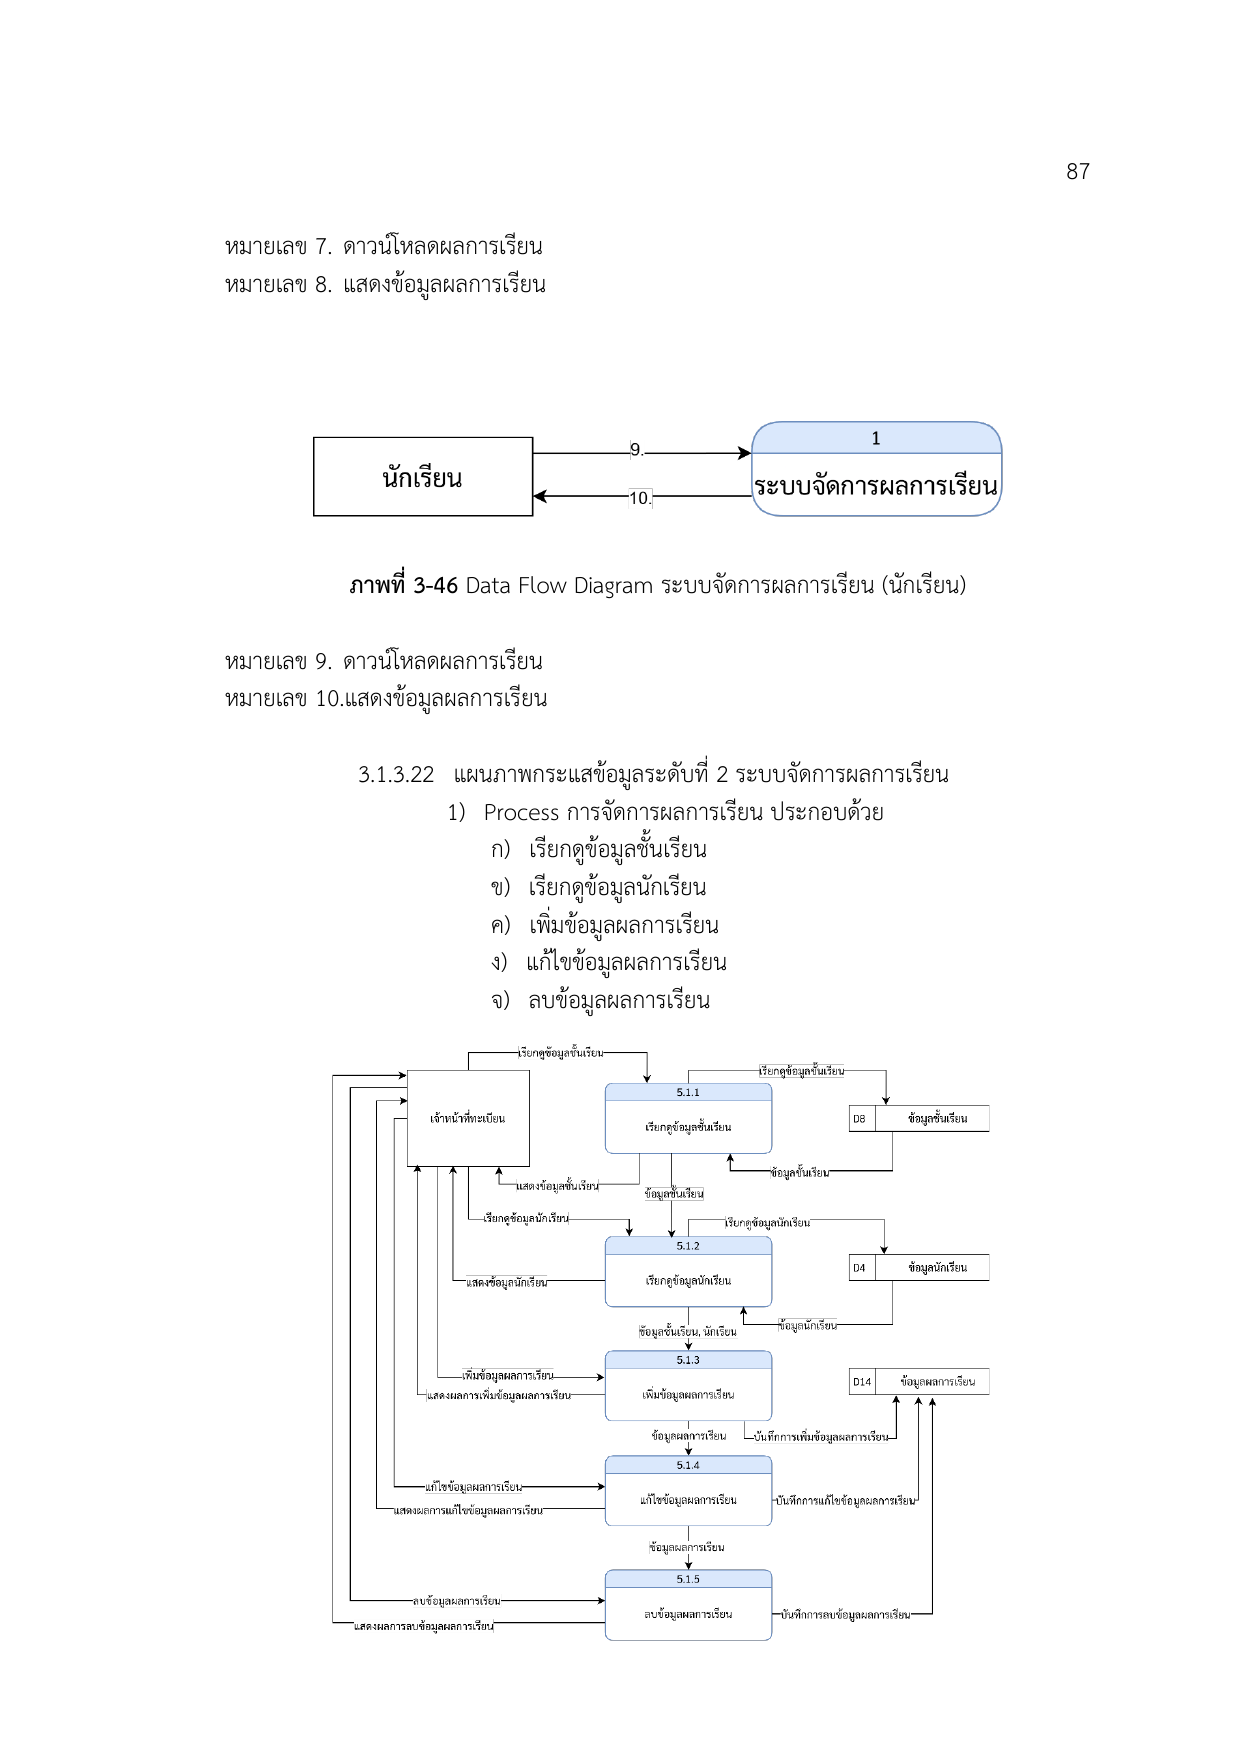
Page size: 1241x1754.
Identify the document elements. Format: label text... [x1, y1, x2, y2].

text 1)**Process การจัดการผลการเรียน ประกอบด้วย [225, 791, 1090, 828]
text ภาพที่ 3-46 Data Flow Diagram ระบบจัดการผลการเรียน (นักเรียน) [225, 564, 1090, 602]
text หมายเลข 9. ดาวน์โหลดผลการเรียน [225, 640, 1090, 677]
picture [317, 1037, 998, 1649]
text จ)**ลบข้อมูลผลการเรียน [225, 979, 1090, 1017]
picture [297, 405, 1018, 532]
text ข)**เรียกดูข้อมูลนักเรียน [225, 866, 1090, 904]
text ค)**เพิ่มข้อมูลผลการเรียน [225, 904, 1090, 941]
text ง)**แก้ไขข้อมูลผลการเรียน [225, 941, 1090, 979]
text หมายเลข 8. แสดงข้อมูลผลการเรียน [225, 263, 1090, 300]
text หมายเลข 10.แสดงข้อมูลผลการเรียน [225, 677, 1090, 715]
text หมายเลข 7. ดาวน์โหลดผลการเรียน [225, 225, 1090, 263]
text 3.1.3.22**แผนภาพกระแสข้อมูลระดับที่ 2 ระบบจัดการผลการเรียน [225, 753, 1090, 791]
text ก)**เรียกดูข้อมูลชั้นเรียน [225, 828, 1090, 866]
